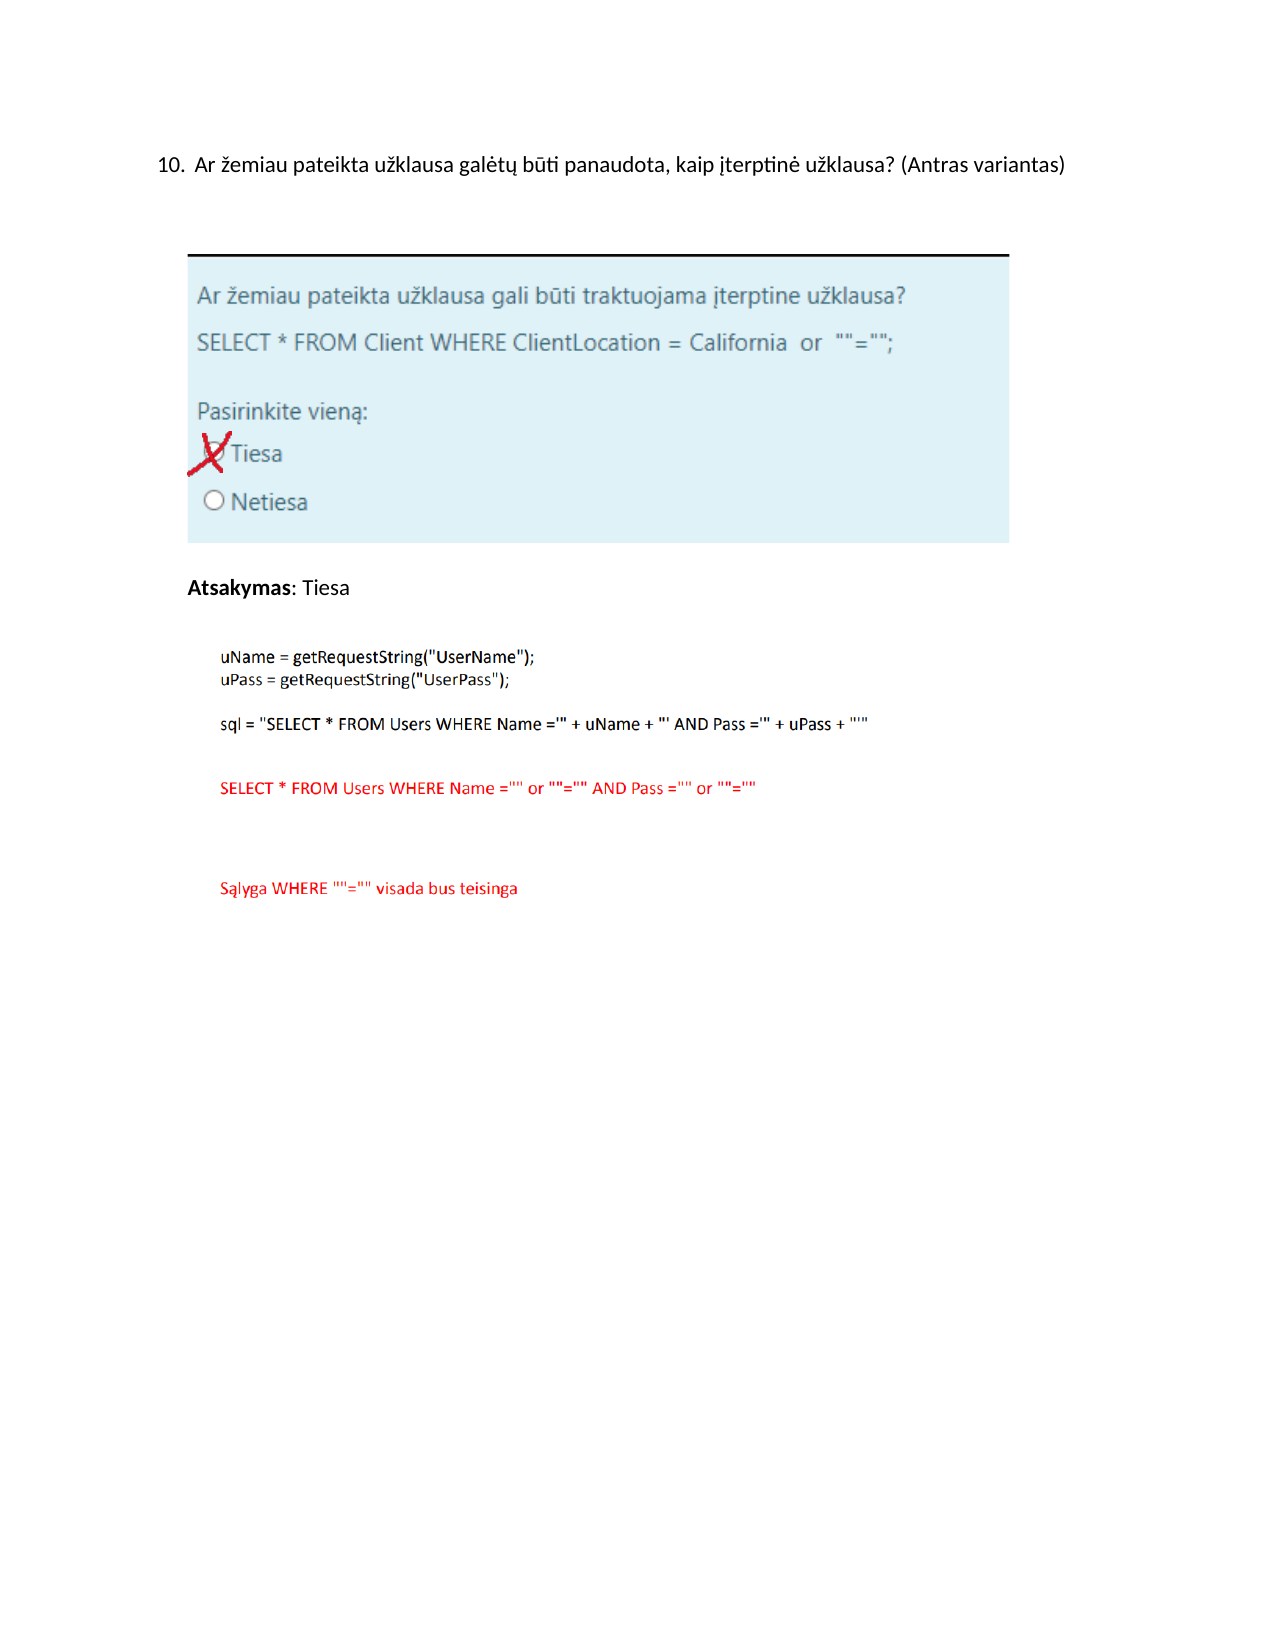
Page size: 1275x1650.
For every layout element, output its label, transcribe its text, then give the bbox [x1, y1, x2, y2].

text Atsakymas: Tiesa [187, 573, 1125, 601]
list Ar žemiau pateikta užklausa galėtų būti panaudota, kaip įterptinė užklausa? (Antras variantas) [157, 150, 1125, 178]
picture [187, 254, 1010, 543]
picture [187, 631, 887, 919]
